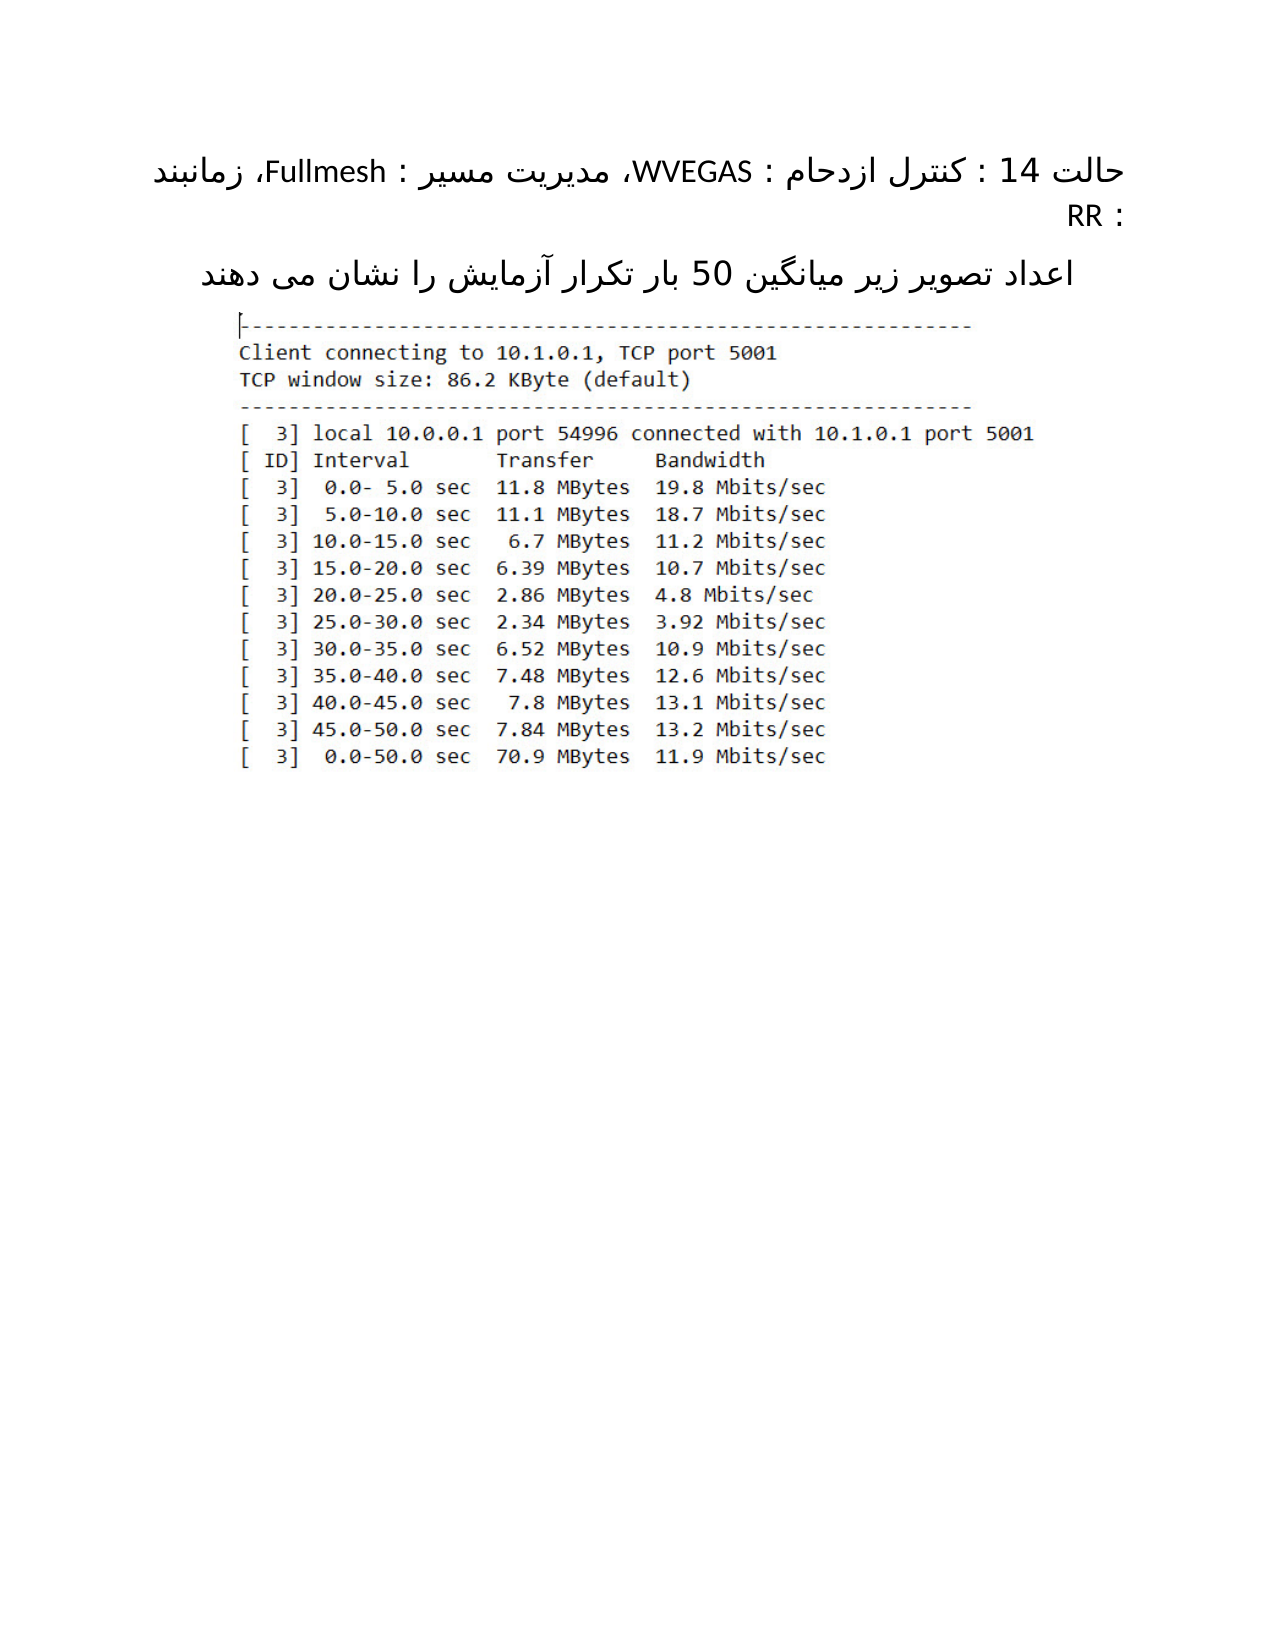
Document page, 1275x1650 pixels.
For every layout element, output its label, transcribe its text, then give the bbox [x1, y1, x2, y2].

picture [233, 312, 1042, 773]
text اعداد تصویر زیر میانگین 50 بار تکرار آزمایش را نشان می دهند [150, 254, 1125, 293]
text حالت 14 : کنترل ازدحام : WVEGAS، مدیریت مسیر : Fullmesh، زمانبند : RR [150, 150, 1125, 234]
